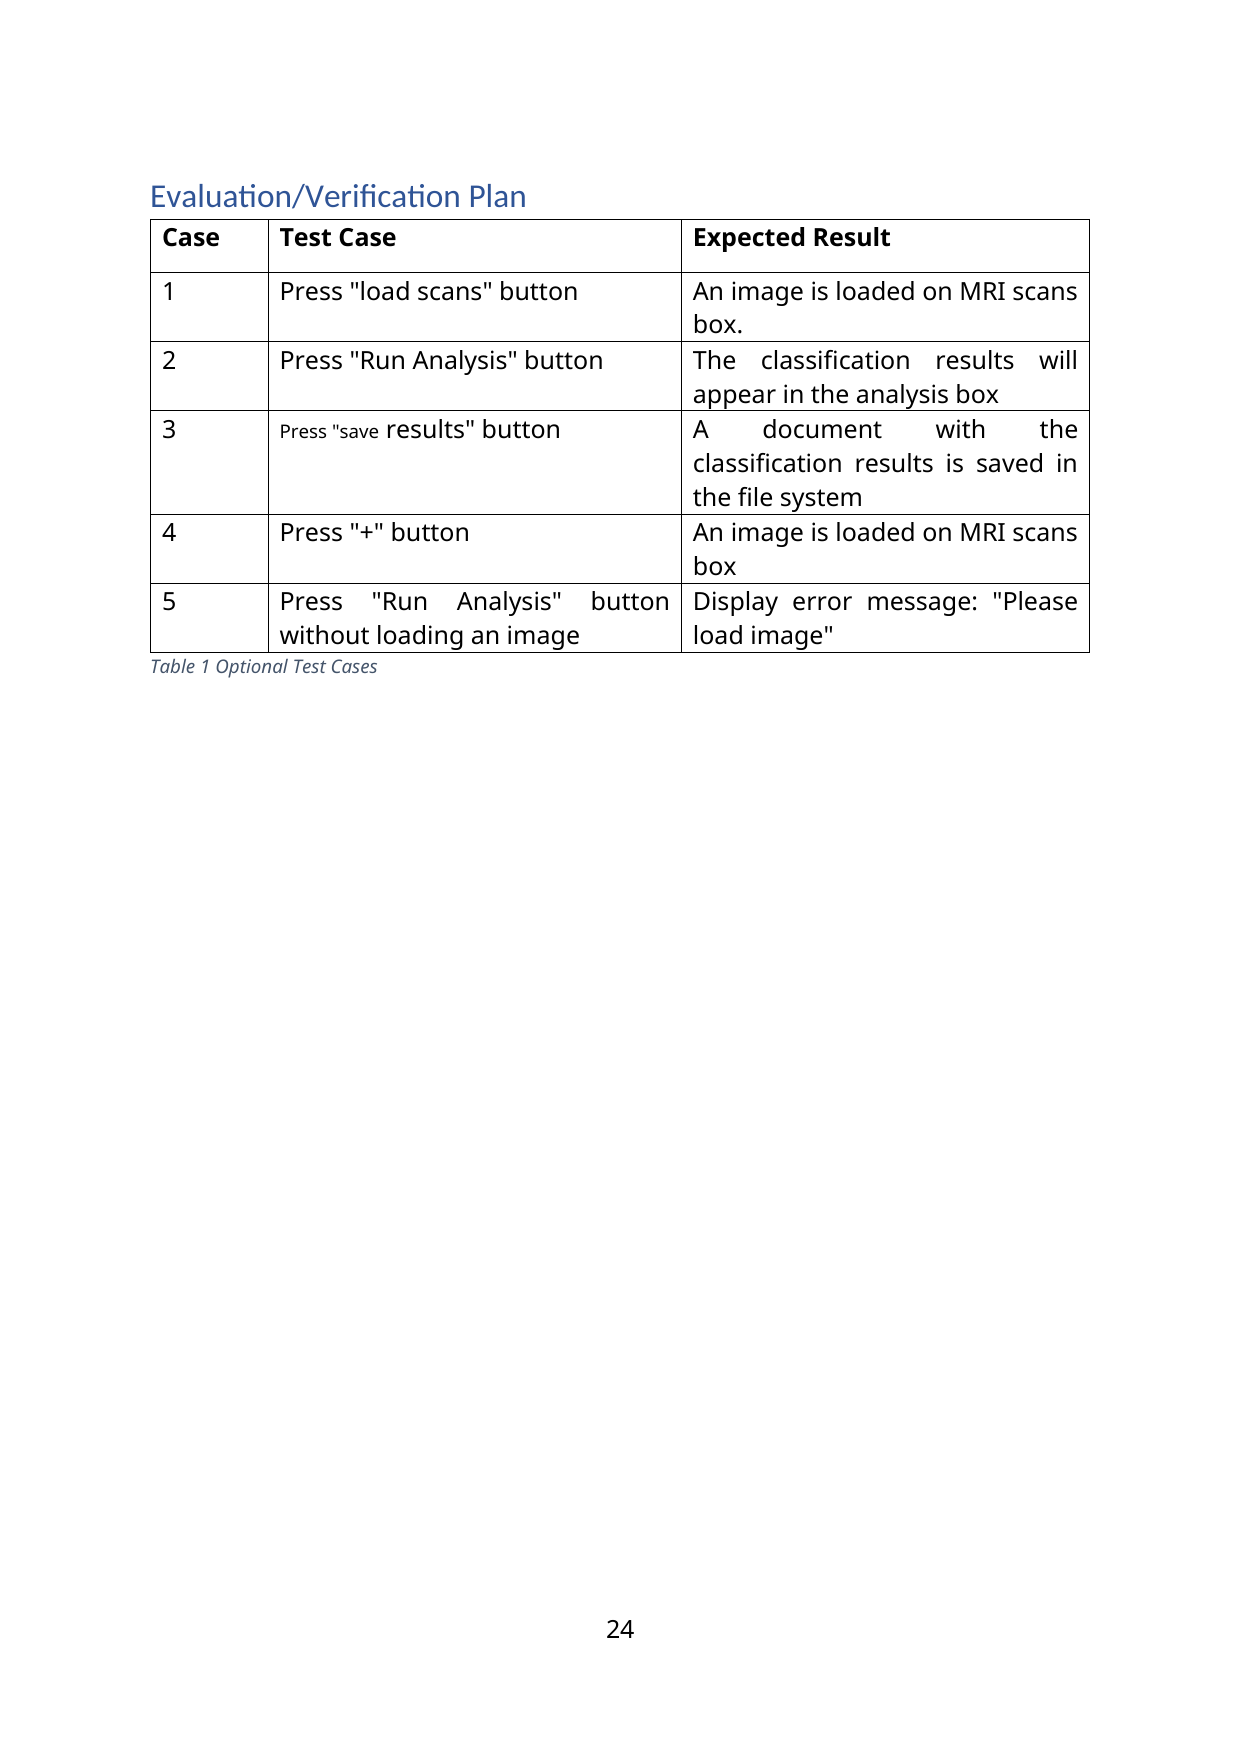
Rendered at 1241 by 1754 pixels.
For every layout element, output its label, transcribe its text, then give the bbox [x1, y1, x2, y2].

table_cell Press "load scans" button [269, 273, 681, 341]
table_cell Press "Run Analysis" button without loading an image [269, 584, 681, 652]
table_cell 3 [151, 411, 268, 514]
table_header Test Case [269, 220, 681, 272]
table_cell The classification results will appear in the analysis box [682, 342, 1089, 410]
table_cell Press "Run Analysis" button [269, 342, 681, 410]
table_cell 4 [151, 515, 268, 583]
table_cell 2 [151, 342, 268, 410]
table_cell Press "save results" button [269, 411, 681, 514]
table_cell 1 [151, 273, 268, 341]
table_cell Press "+" button [269, 515, 681, 583]
table_header Case [151, 220, 268, 272]
table_header Expected Result [682, 220, 1089, 272]
table_cell An image is loaded on MRI scans box. [682, 273, 1089, 341]
subtitle Evaluation/Verification Plan [150, 175, 1090, 216]
table_cell Display error message: "Please load image" [682, 584, 1089, 652]
table_cell 5 [151, 584, 268, 652]
table_cell A document with the classification results is saved in the file system [682, 411, 1089, 514]
table_cell An image is loaded on MRI scans box [682, 515, 1089, 583]
